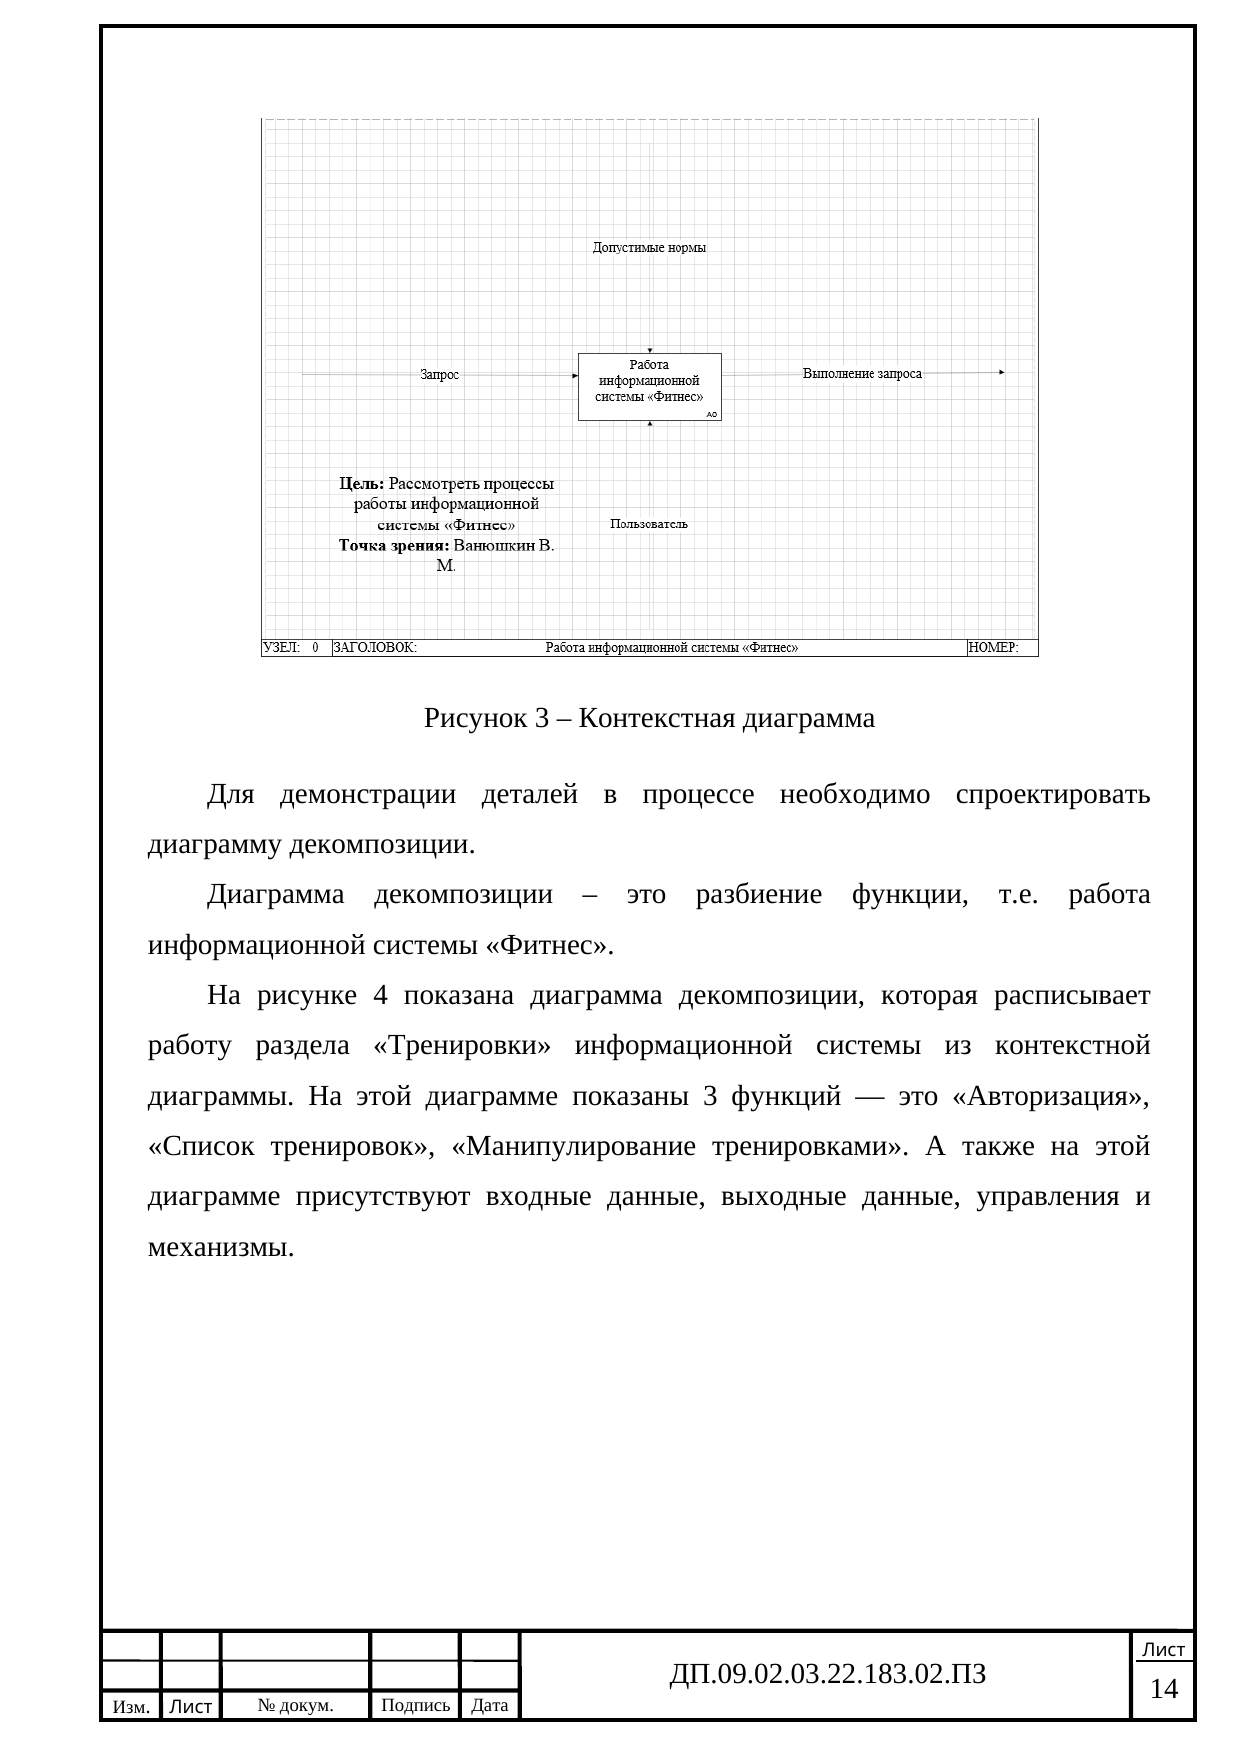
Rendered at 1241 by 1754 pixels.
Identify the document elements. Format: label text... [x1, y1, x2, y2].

text На рисунке 4 показана диаграмма декомпозиции, которая расписывает работу раздела «Тренировки» информационной системы из контекстной диаграммы. На этой диаграмме показаны 3 функций — это «Авторизация», «Список тренировок», «Манипулирование тренировками». А также на этой диаграмме присутствуют входные данные, выходные данные, управления и механизмы. [148, 977, 1152, 1262]
text Диаграмма декомпозиции – это разбиение функции, т.е. работа информационной системы «Фитнес». [148, 876, 1152, 960]
text Для демонстрации деталей в процессе необходимо спроектировать диаграмму декомпозиции. [148, 776, 1152, 860]
text Рисунок 3 – Контекстная диаграмма [118, 701, 1181, 734]
picture [259, 118, 1040, 659]
